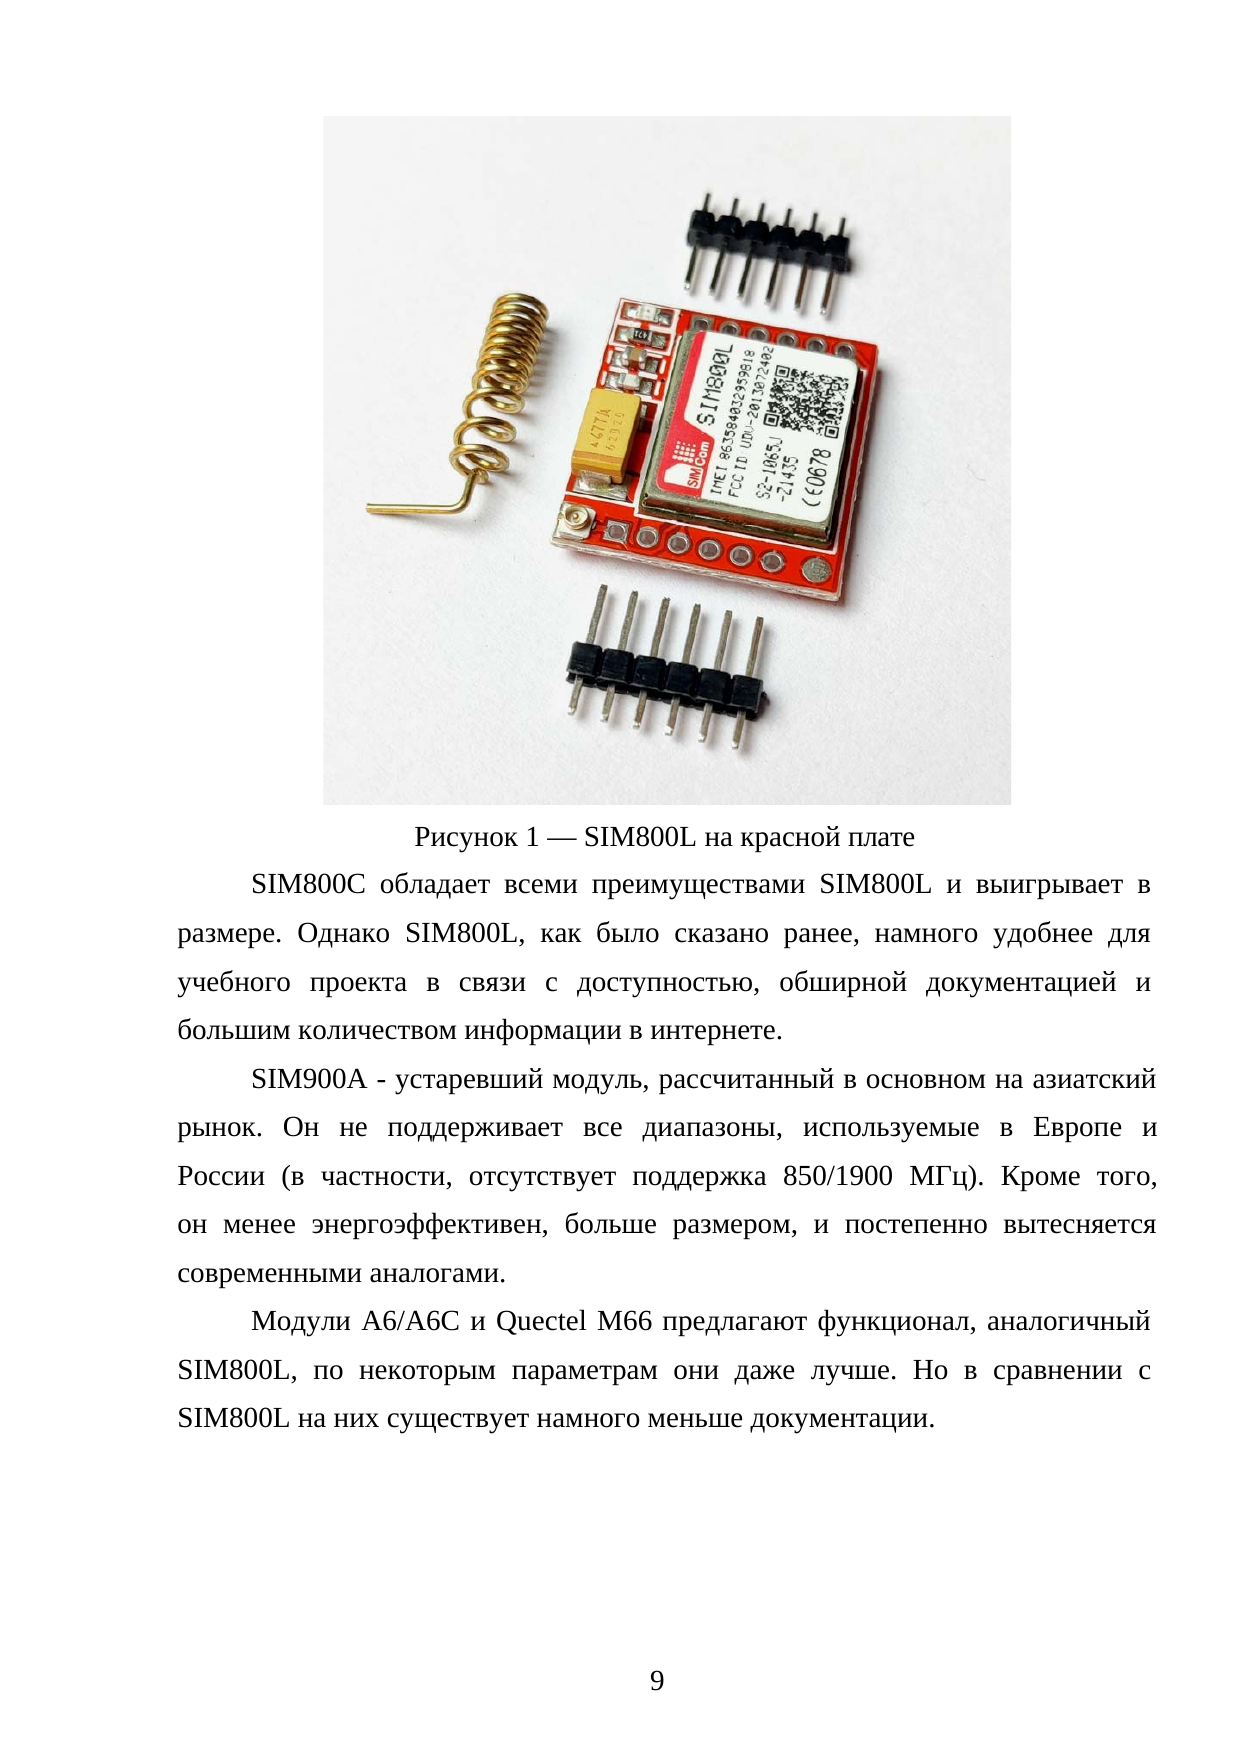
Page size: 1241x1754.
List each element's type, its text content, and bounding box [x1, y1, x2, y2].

picture [323, 116, 1012, 805]
text Рисунок 1 — SIM800L на красной плате [414, 819, 1240, 853]
text SIM900A - устаревший модуль, рассчитанный в основном на азиатский рынок. Он не поддерживает все диапазоны, используемые в Европе и России (в частности, отсутствует поддержка 850/1900 МГц). Кроме того, он менее энергоэффективен, больше размером, и постепенно вытесняется современными аналогами. [177, 1061, 1158, 1288]
text Модули A6/A6C и Quectel M66 предлагают функционал, аналогичный SIM800L, по некоторым параметрам они даже лучше. Но в сравнении с SIM800L на них существует намного меньше документации. [177, 1303, 1152, 1434]
text SIM800C обладает всеми преимуществами SIM800L и выигрывает в размере. Однако SIM800L, как было сказано ранее, намного удобнее для учебного проекта в связи с доступностью, обширной документацией и большим количеством информации в интернете. [177, 867, 1152, 1046]
